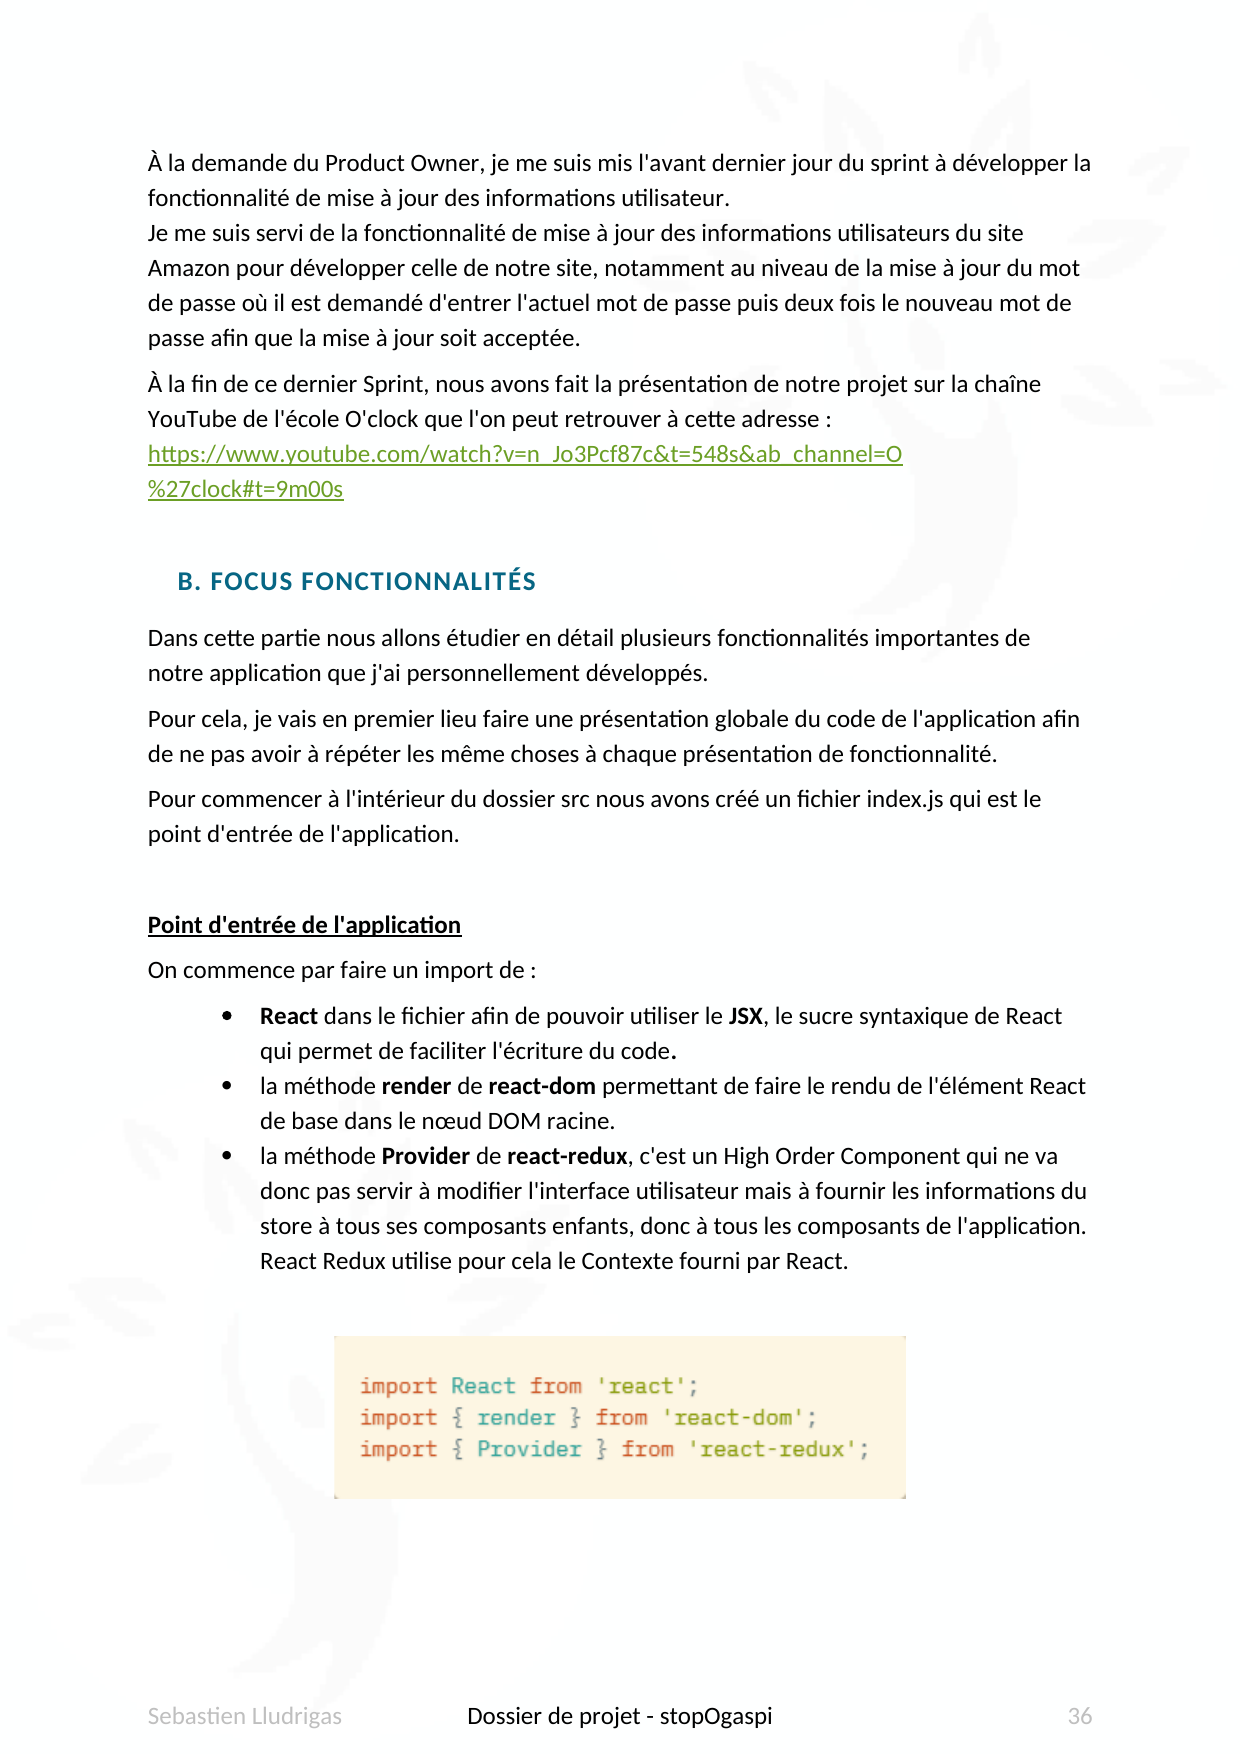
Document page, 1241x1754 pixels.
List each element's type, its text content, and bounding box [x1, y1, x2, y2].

text À la fin de ce dernier Sprint, nous avons fait la présentation de notre projet sur la chaîne YouTube de l'école O'clock que l'on peut retrouver à cette adresse : https://www.youtube.com/watch?v=n_Jo3Pcf87c&t=548s&ab_channel=O%27clock#t=9m00s [148, 368, 1093, 503]
list la méthode Provider de react-redux, c'est un High Order Component qui ne va donc pas servir à modifier l'interface utilisateur mais à fournir les informations du store à tous ses composants enfants, donc à tous les composants de l'application. React Redux utilise pour cela le Contexte fourni par React. [222, 1140, 1093, 1276]
text Pour commencer à l'intérieur du dossier src nous avons créé un fichier index.js qui est le point d'entrée de l'application. [148, 783, 1093, 849]
text Dans cette partie nous allons étudier en détail plusieurs fonctionnalités importantes de notre application que j'ai personnellement développés. [148, 623, 1093, 688]
text Point d'entrée de l'application [148, 909, 1093, 940]
text Pour cela, je vais en premier lieu faire une présentation globale du code de l'application afin de ne pas avoir à répéter les même choses à chaque présentation de fonctionnalité. [148, 703, 1093, 768]
subtitle b. focus fonctionnalitÉs [177, 564, 1093, 597]
text On commence par faire un import de : [148, 955, 1093, 985]
picture [334, 1336, 906, 1499]
list React dans le fichier afin de pouvoir utiliser le JSX, le sucre syntaxique de React qui permet de faciliter l'écriture du code. [222, 1000, 1093, 1066]
text À la demande du Product Owner, je me suis mis l'avant dernier jour du sprint à développer la fonctionnalité de mise à jour des informations utilisateur. Je me suis servi de la fonctionnalité de mise à jour des informations utilisateurs du site Amazon pour développer celle de notre site, notamment au niveau de la mise à jour du mot de passe où il est demandé d'entrer l'actuel mot de passe puis deux fois le nouveau mot de passe afin que la mise à jour soit acceptée. [148, 148, 1093, 353]
list la méthode render de react-dom permettant de faire le rendu de l'élément React de base dans le nœud DOM racine. [222, 1070, 1093, 1136]
